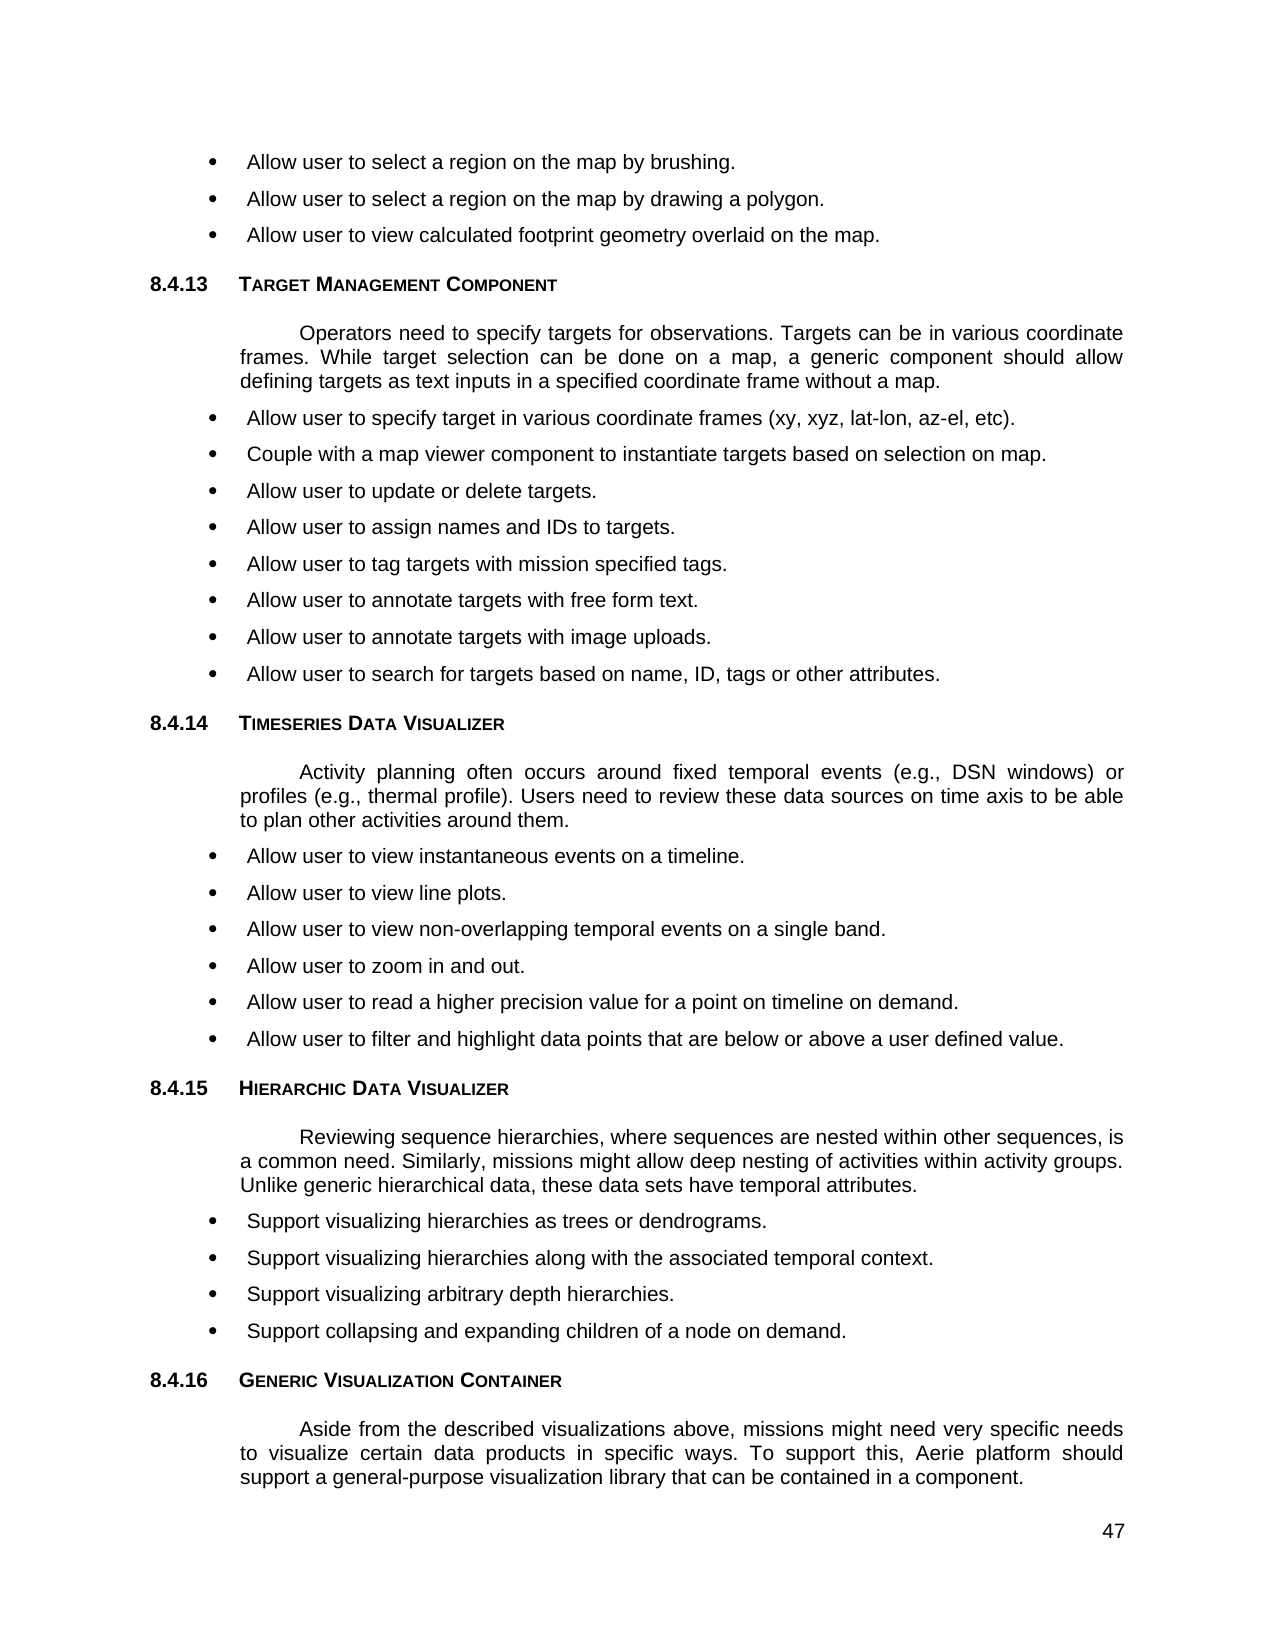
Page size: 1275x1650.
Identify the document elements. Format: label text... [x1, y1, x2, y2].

list Allow user to read a higher precision value for a point on timeline on demand. [209, 990, 1125, 1014]
subtitle Timeseries Data Visualizer [150, 711, 1125, 734]
list Allow user to filter and highlight data points that are below or above a user defined value. [209, 1027, 1125, 1051]
list Allow user to view instantaneous events on a timeline. [209, 844, 1125, 868]
subtitle Generic Visualization Container [150, 1368, 1125, 1392]
text Aside from the described visualizations above, missions might need very specific needs to visualize certain data products in specific ways. To support this, Aerie platform should support a general-purpose visualization library that can be contained in a component. [240, 1417, 1125, 1489]
text Activity planning often occurs around fixed temporal events (e.g., DSN windows) or profiles (e.g., thermal profile). Users need to review these data sources on time axis to be able to plan other activities around them. [240, 759, 1125, 831]
list Allow user to specify target in various coordinate frames (xy, xyz, lat-lon, az-el, etc). [209, 406, 1125, 429]
list Allow user to view non-overlapping temporal events on a single band. [209, 917, 1125, 941]
list Allow user to view calculated footprint geometry overlaid on the map. [209, 223, 1125, 247]
list Allow user to zoom in and out. [209, 953, 1125, 978]
list Support visualizing arbitrary depth hierarchies. [209, 1282, 1125, 1306]
list Support collapsing and expanding children of a node on demand. [209, 1319, 1125, 1343]
list Allow user to tag targets with mission specified tags. [209, 552, 1125, 576]
list Allow user to annotate targets with image uploads. [209, 625, 1125, 649]
list Allow user to select a region on the map by drawing a polygon. [209, 187, 1125, 211]
subtitle Hierarchic Data Visualizer [150, 1076, 1125, 1100]
list Allow user to search for targets based on name, ID, tags or other attributes. [209, 661, 1125, 686]
text Operators need to specify targets for observations. Targets can be in various coordinate frames. While target selection can be done on a map, a generic component should allow defining targets as text inputs in a specified coordinate frame without a map. [240, 321, 1125, 393]
list Allow user to view line plots. [209, 880, 1125, 904]
list Allow user to update or delete targets. [209, 479, 1125, 503]
text Reviewing sequence hierarchies, where sequences are nested within other sequences, is a common need. Similarly, missions might allow deep nesting of activities within activity groups. Unlike generic hierarchical data, these data sets have temporal attributes. [240, 1125, 1125, 1197]
list Allow user to select a region on the map by brushing. [209, 150, 1125, 174]
subtitle Target Management Component [150, 272, 1125, 296]
list Support visualizing hierarchies along with the associated temporal context. [209, 1246, 1125, 1270]
list Couple with a map viewer component to instantiate targets based on selection on map. [209, 442, 1125, 466]
list Support visualizing hierarchies as trees or dendrograms. [209, 1209, 1125, 1233]
list Allow user to annotate targets with free form text. [209, 588, 1125, 612]
list Allow user to assign names and IDs to targets. [209, 515, 1125, 539]
